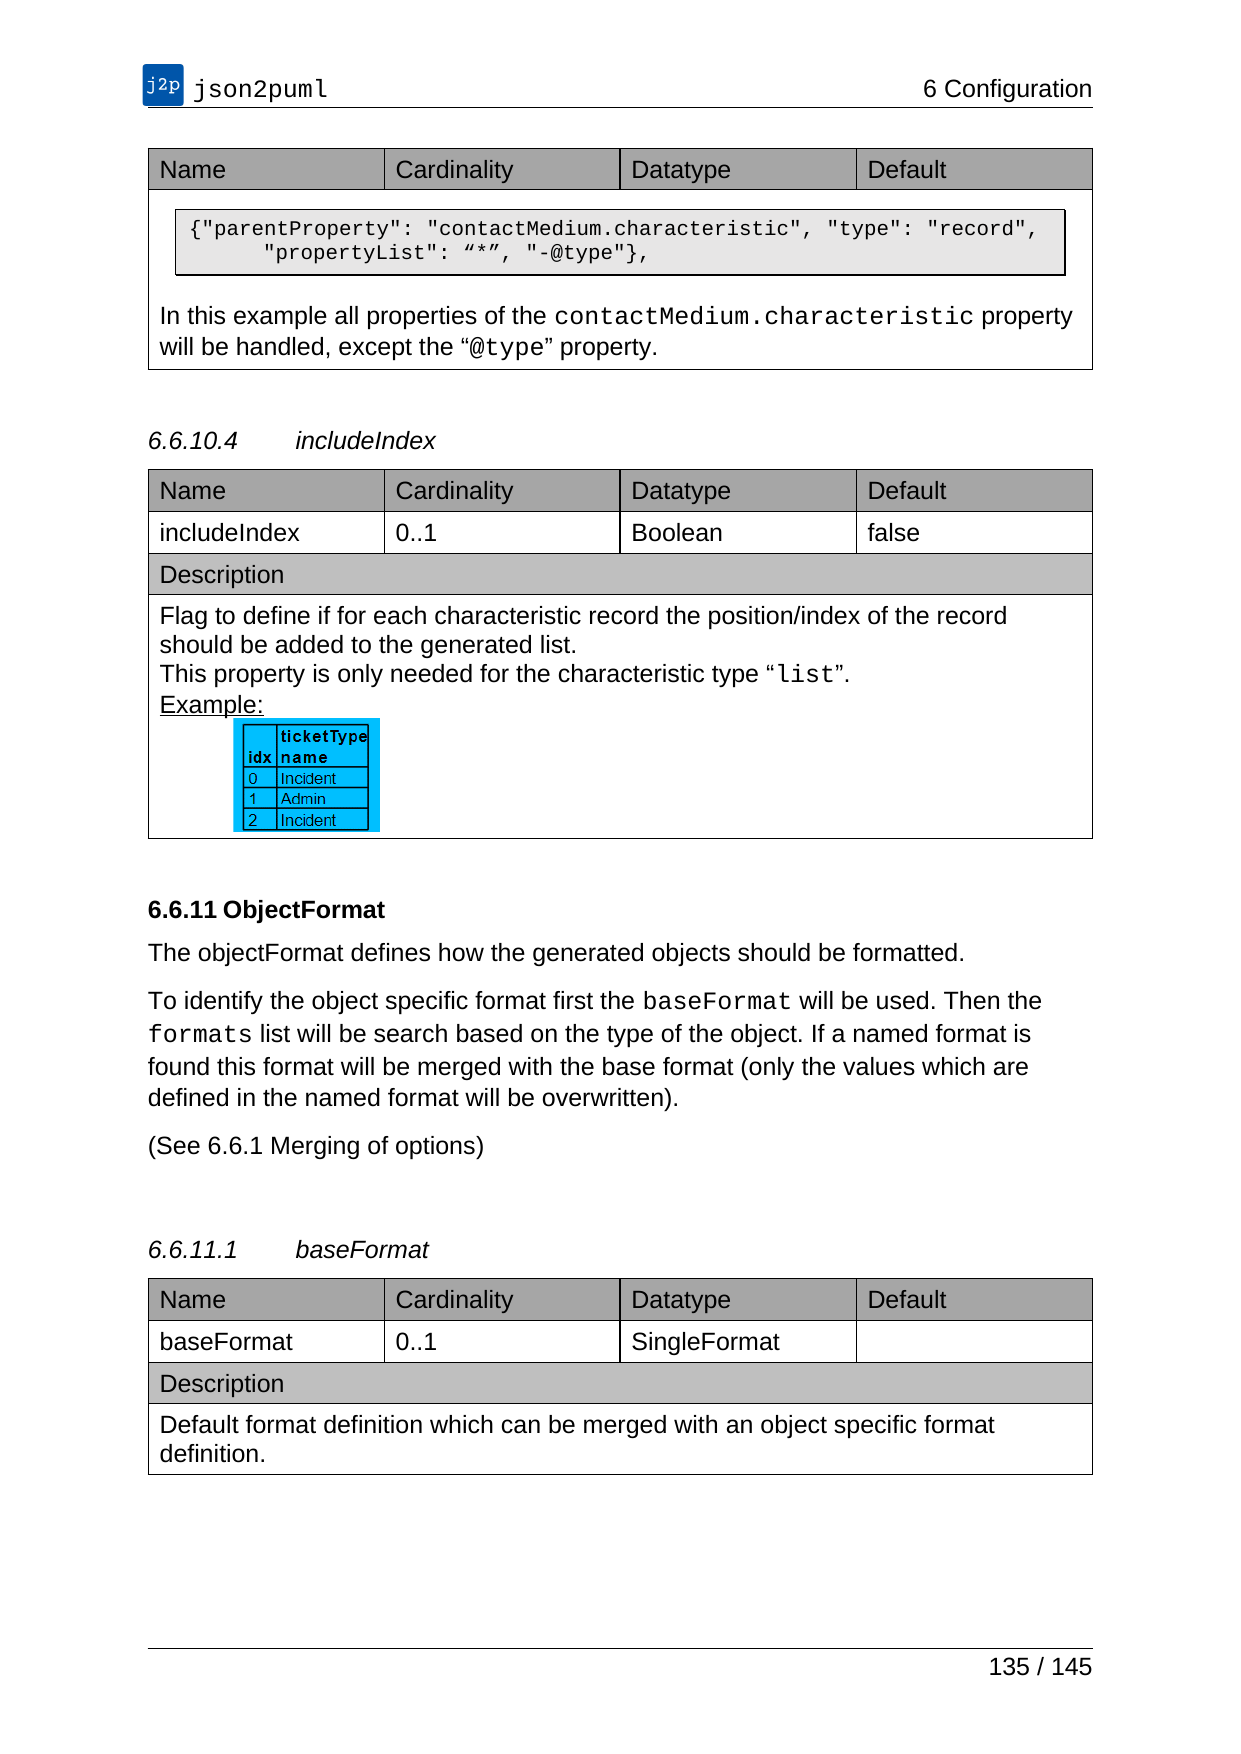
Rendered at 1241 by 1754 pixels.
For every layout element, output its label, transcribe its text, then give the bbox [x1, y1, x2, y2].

picture [142, 64, 184, 106]
text The objectFormat defines how the generated objects should be formatted. [148, 938, 1093, 967]
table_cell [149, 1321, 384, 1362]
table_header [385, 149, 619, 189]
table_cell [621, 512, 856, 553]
text (See 6.6.1 Merging of options) [148, 1131, 1093, 1160]
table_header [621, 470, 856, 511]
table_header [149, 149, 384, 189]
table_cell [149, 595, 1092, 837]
text To identify the object specific format first the baseFormat will be used. Then the formats list will be search based on the type of the object. If a named format is found this format will be merged with the base format (only the values which are defined in the named format will be overwritten). [148, 986, 1093, 1112]
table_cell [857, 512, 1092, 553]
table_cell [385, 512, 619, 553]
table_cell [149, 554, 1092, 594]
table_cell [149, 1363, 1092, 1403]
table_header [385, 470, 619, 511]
subtitle ObjectFormat [148, 894, 1093, 923]
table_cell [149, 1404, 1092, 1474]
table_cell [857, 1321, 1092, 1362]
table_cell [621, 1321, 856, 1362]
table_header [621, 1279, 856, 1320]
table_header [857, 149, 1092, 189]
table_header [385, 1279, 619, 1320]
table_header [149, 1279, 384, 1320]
subtitle baseFormat [148, 1235, 1093, 1263]
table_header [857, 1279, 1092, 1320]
subtitle includeIndex [148, 426, 1093, 454]
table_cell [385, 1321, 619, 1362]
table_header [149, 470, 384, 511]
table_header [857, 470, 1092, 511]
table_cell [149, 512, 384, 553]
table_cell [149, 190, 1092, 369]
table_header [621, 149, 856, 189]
